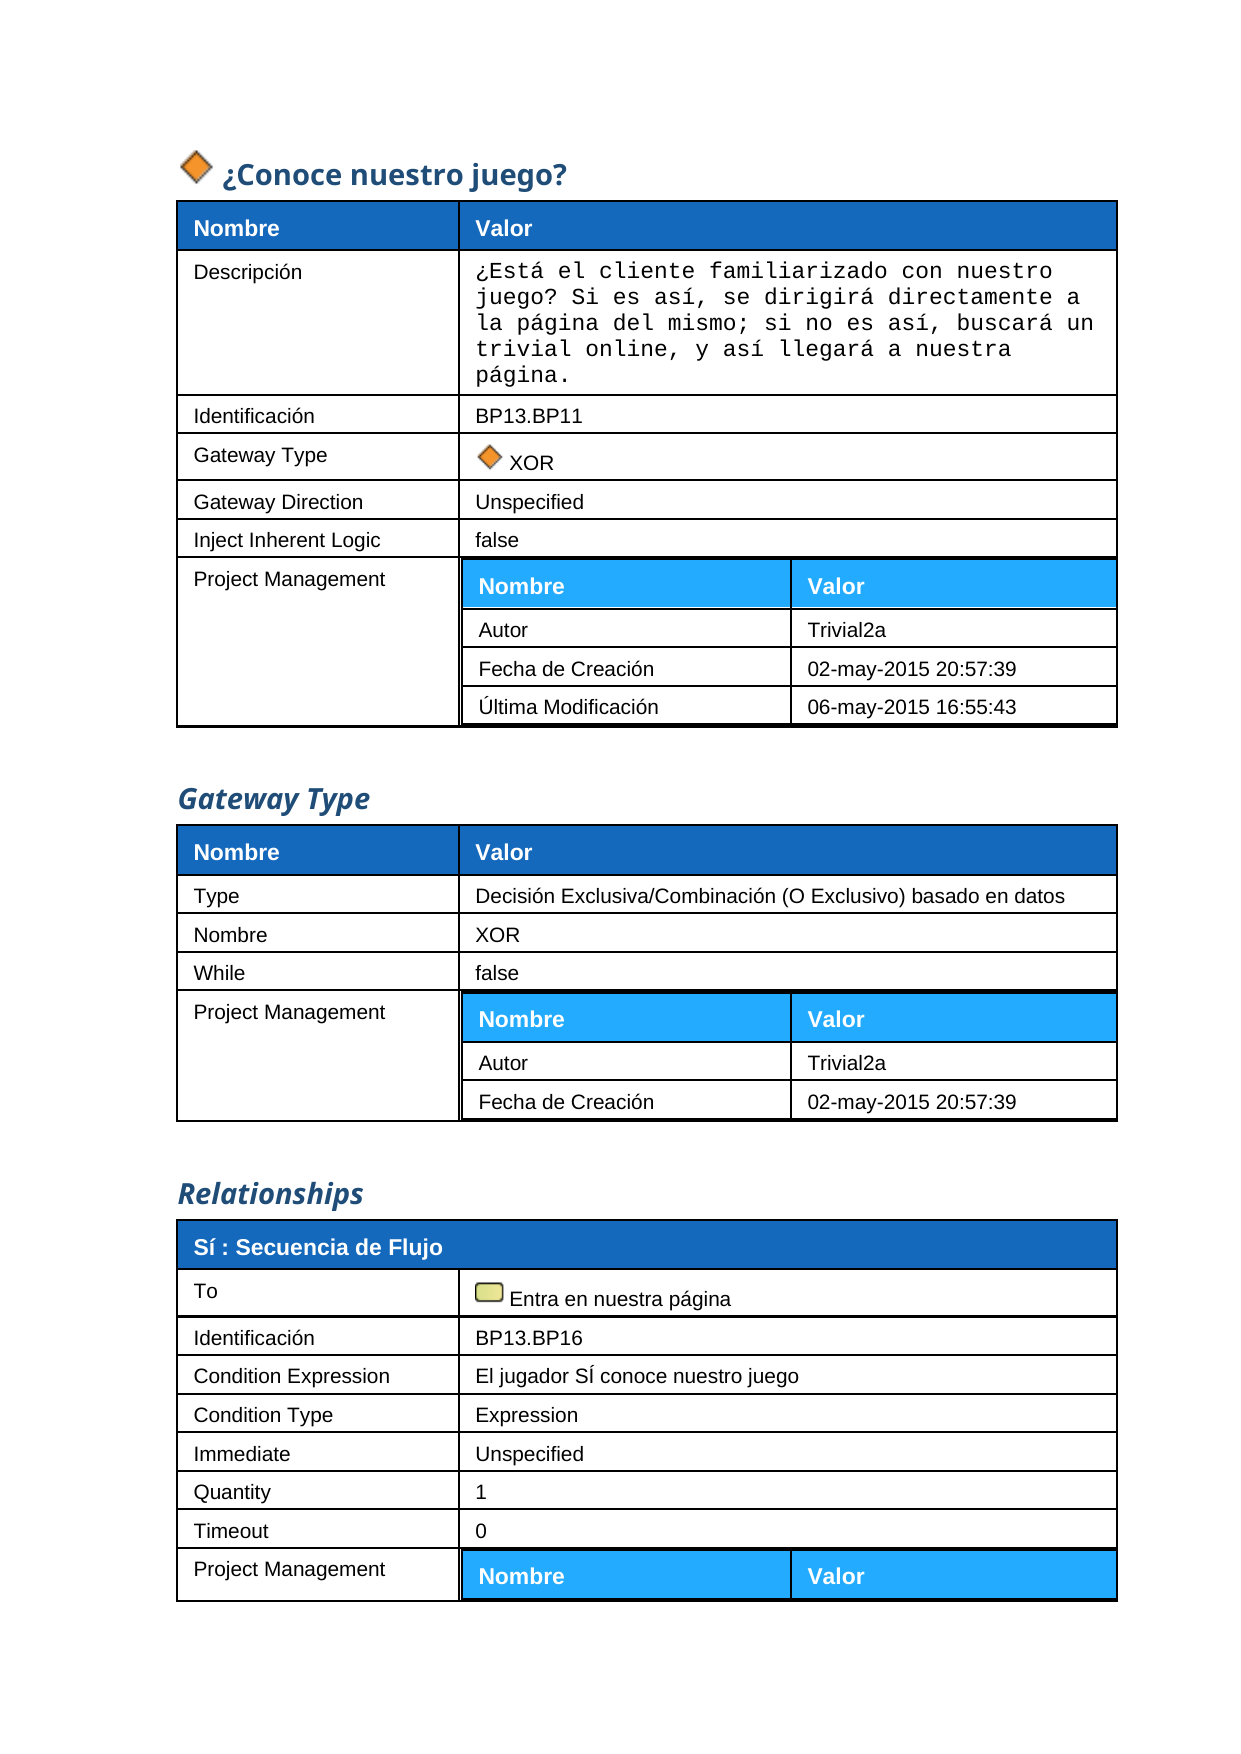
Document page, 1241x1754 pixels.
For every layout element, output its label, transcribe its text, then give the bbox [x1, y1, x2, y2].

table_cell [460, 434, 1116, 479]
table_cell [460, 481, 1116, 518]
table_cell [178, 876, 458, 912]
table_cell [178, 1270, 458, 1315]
subtitle Gateway Type [177, 778, 1063, 818]
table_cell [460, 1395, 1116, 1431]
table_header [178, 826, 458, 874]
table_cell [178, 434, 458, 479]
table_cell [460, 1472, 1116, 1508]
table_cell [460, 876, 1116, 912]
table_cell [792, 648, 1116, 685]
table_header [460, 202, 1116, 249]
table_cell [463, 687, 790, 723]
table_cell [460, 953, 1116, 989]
picture [475, 1278, 504, 1307]
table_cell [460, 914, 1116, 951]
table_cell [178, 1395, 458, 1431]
subtitle Relationships [177, 1173, 1063, 1213]
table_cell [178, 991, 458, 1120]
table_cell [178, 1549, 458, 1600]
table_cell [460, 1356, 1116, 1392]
subtitle ¿Conoce nuestro juego? [177, 148, 1063, 194]
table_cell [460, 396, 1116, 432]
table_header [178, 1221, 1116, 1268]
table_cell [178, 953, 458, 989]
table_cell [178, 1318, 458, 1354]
picture [475, 442, 504, 471]
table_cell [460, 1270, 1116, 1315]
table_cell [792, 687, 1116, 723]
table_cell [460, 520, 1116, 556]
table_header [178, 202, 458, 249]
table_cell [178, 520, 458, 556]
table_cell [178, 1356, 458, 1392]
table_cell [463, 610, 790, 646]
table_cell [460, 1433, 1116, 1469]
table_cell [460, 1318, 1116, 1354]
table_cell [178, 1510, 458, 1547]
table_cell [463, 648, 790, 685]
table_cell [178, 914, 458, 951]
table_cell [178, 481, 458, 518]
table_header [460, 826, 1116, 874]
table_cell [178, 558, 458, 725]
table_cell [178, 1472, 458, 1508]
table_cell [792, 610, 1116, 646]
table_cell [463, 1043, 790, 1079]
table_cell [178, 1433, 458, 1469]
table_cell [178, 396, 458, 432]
picture [177, 147, 215, 186]
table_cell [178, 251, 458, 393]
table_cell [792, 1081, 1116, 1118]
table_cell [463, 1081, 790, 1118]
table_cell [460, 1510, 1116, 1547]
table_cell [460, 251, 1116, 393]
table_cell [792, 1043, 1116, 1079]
